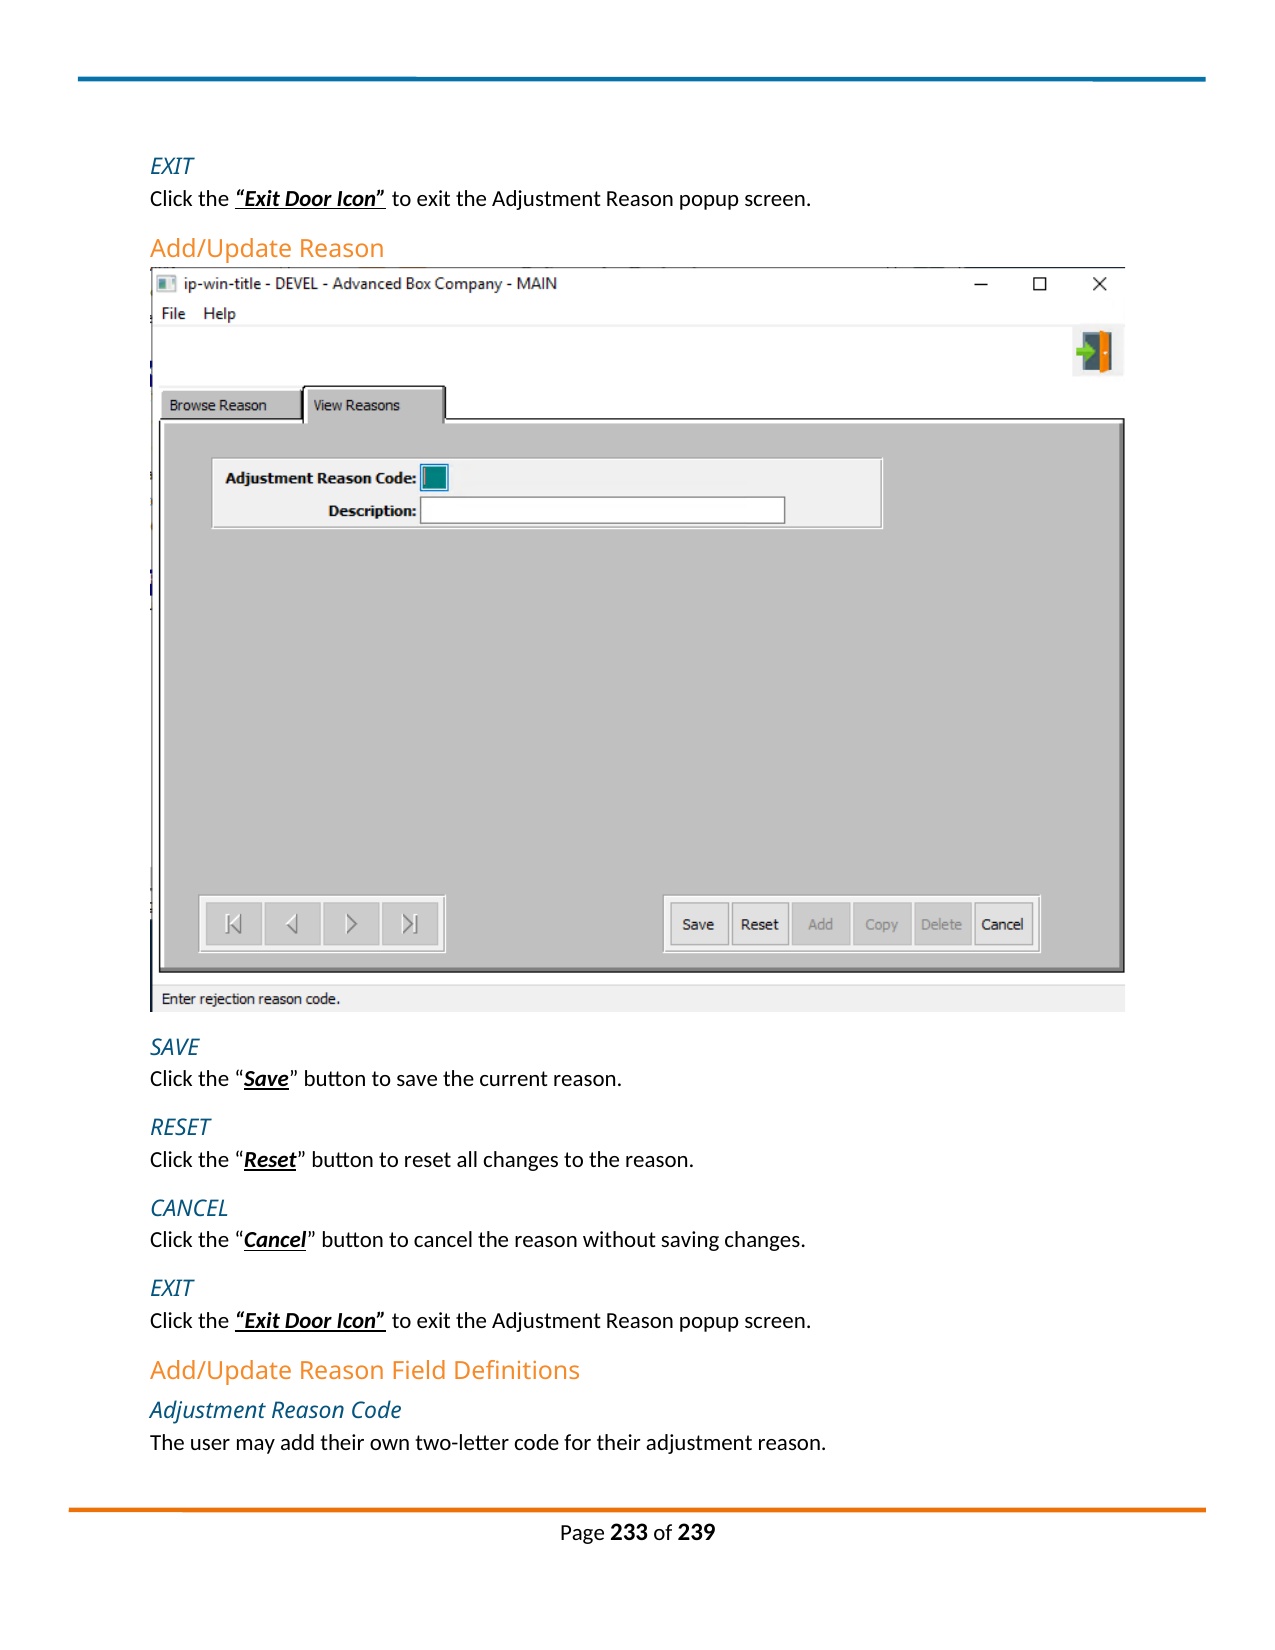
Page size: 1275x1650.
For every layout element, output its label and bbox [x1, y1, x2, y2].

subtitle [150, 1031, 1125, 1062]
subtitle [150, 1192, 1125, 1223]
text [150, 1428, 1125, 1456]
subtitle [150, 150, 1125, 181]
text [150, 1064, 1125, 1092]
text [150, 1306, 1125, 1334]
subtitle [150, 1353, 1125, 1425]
picture [150, 267, 1125, 1012]
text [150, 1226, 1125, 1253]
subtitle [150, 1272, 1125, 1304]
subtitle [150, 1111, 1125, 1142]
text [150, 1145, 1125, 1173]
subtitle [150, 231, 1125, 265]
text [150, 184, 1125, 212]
